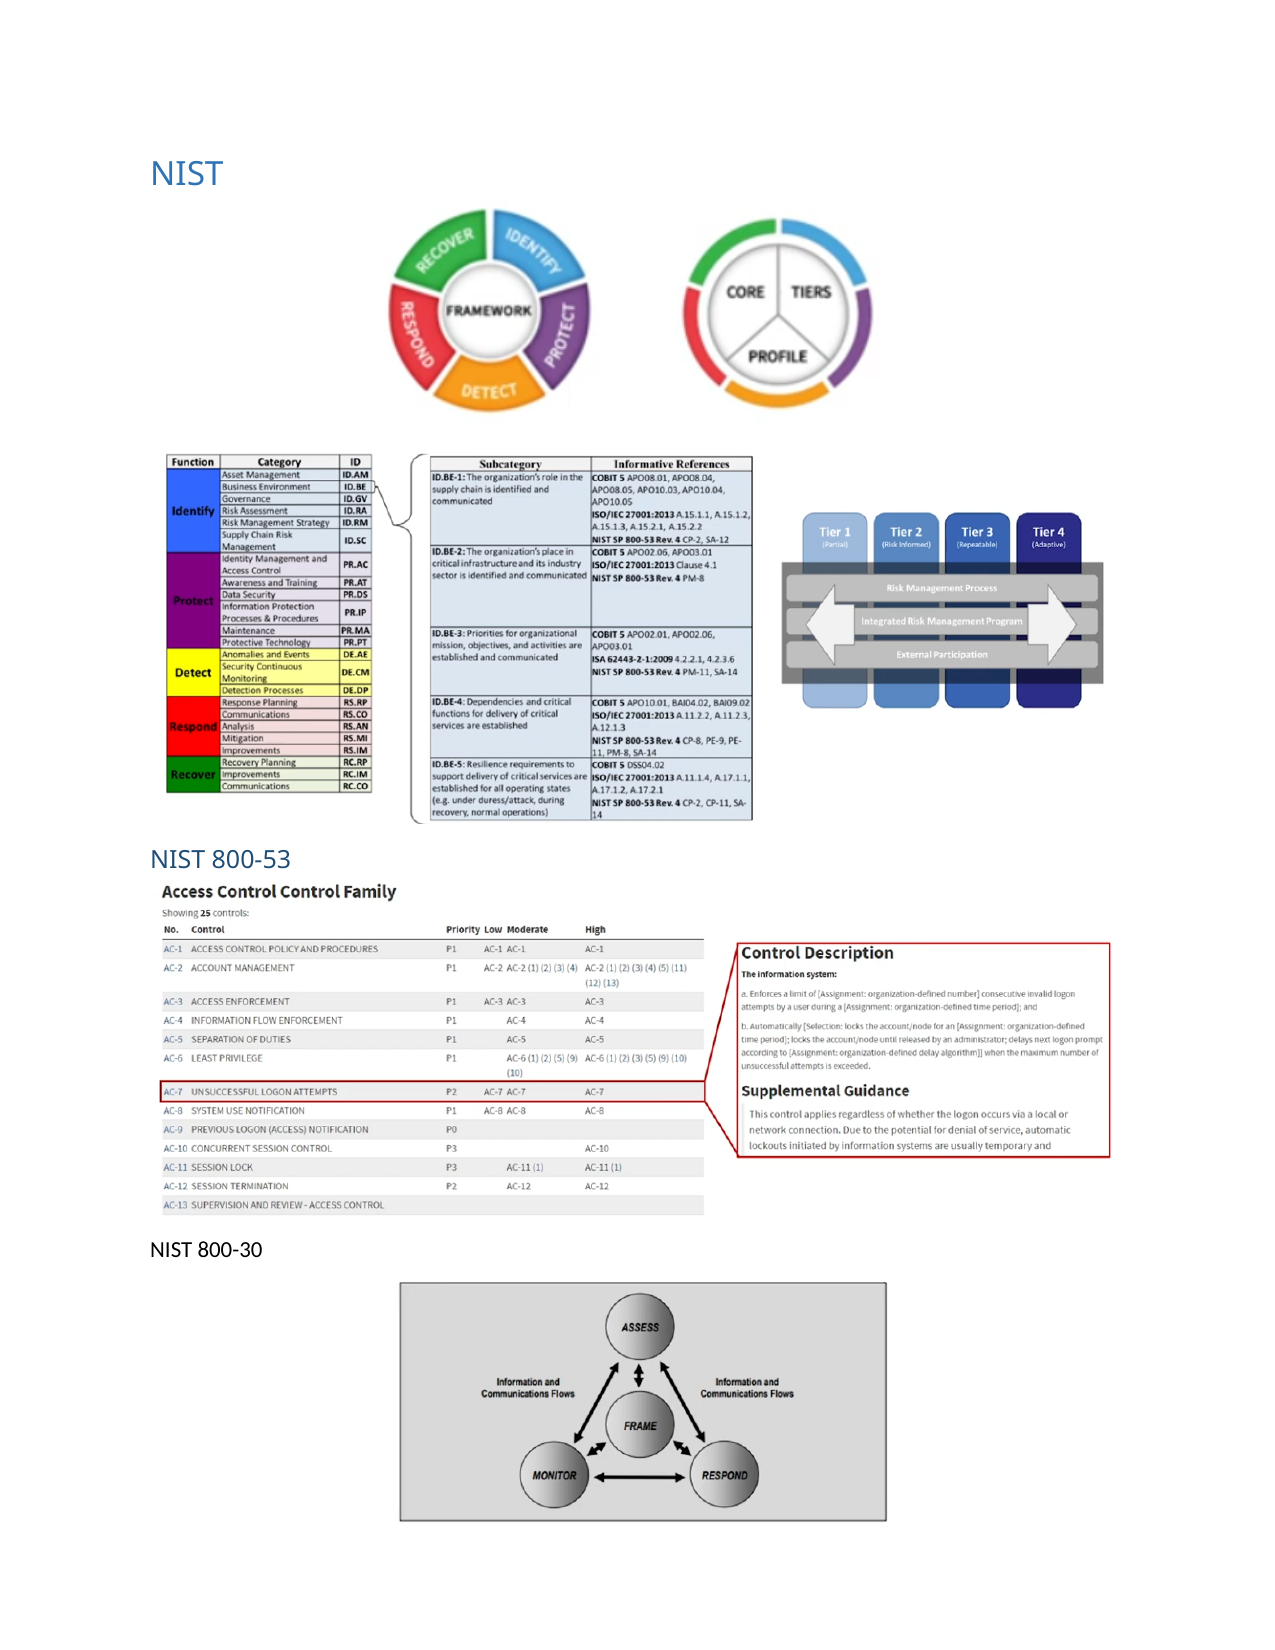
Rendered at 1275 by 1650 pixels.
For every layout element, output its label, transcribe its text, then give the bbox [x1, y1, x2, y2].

text NIST 800-30 [150, 1233, 1125, 1263]
picture [150, 878, 1125, 1233]
subtitle NIST 800-53 [150, 842, 1125, 876]
picture [150, 446, 1110, 824]
picture [309, 198, 966, 427]
subtitle NIST [150, 150, 1125, 195]
picture [339, 1281, 936, 1524]
